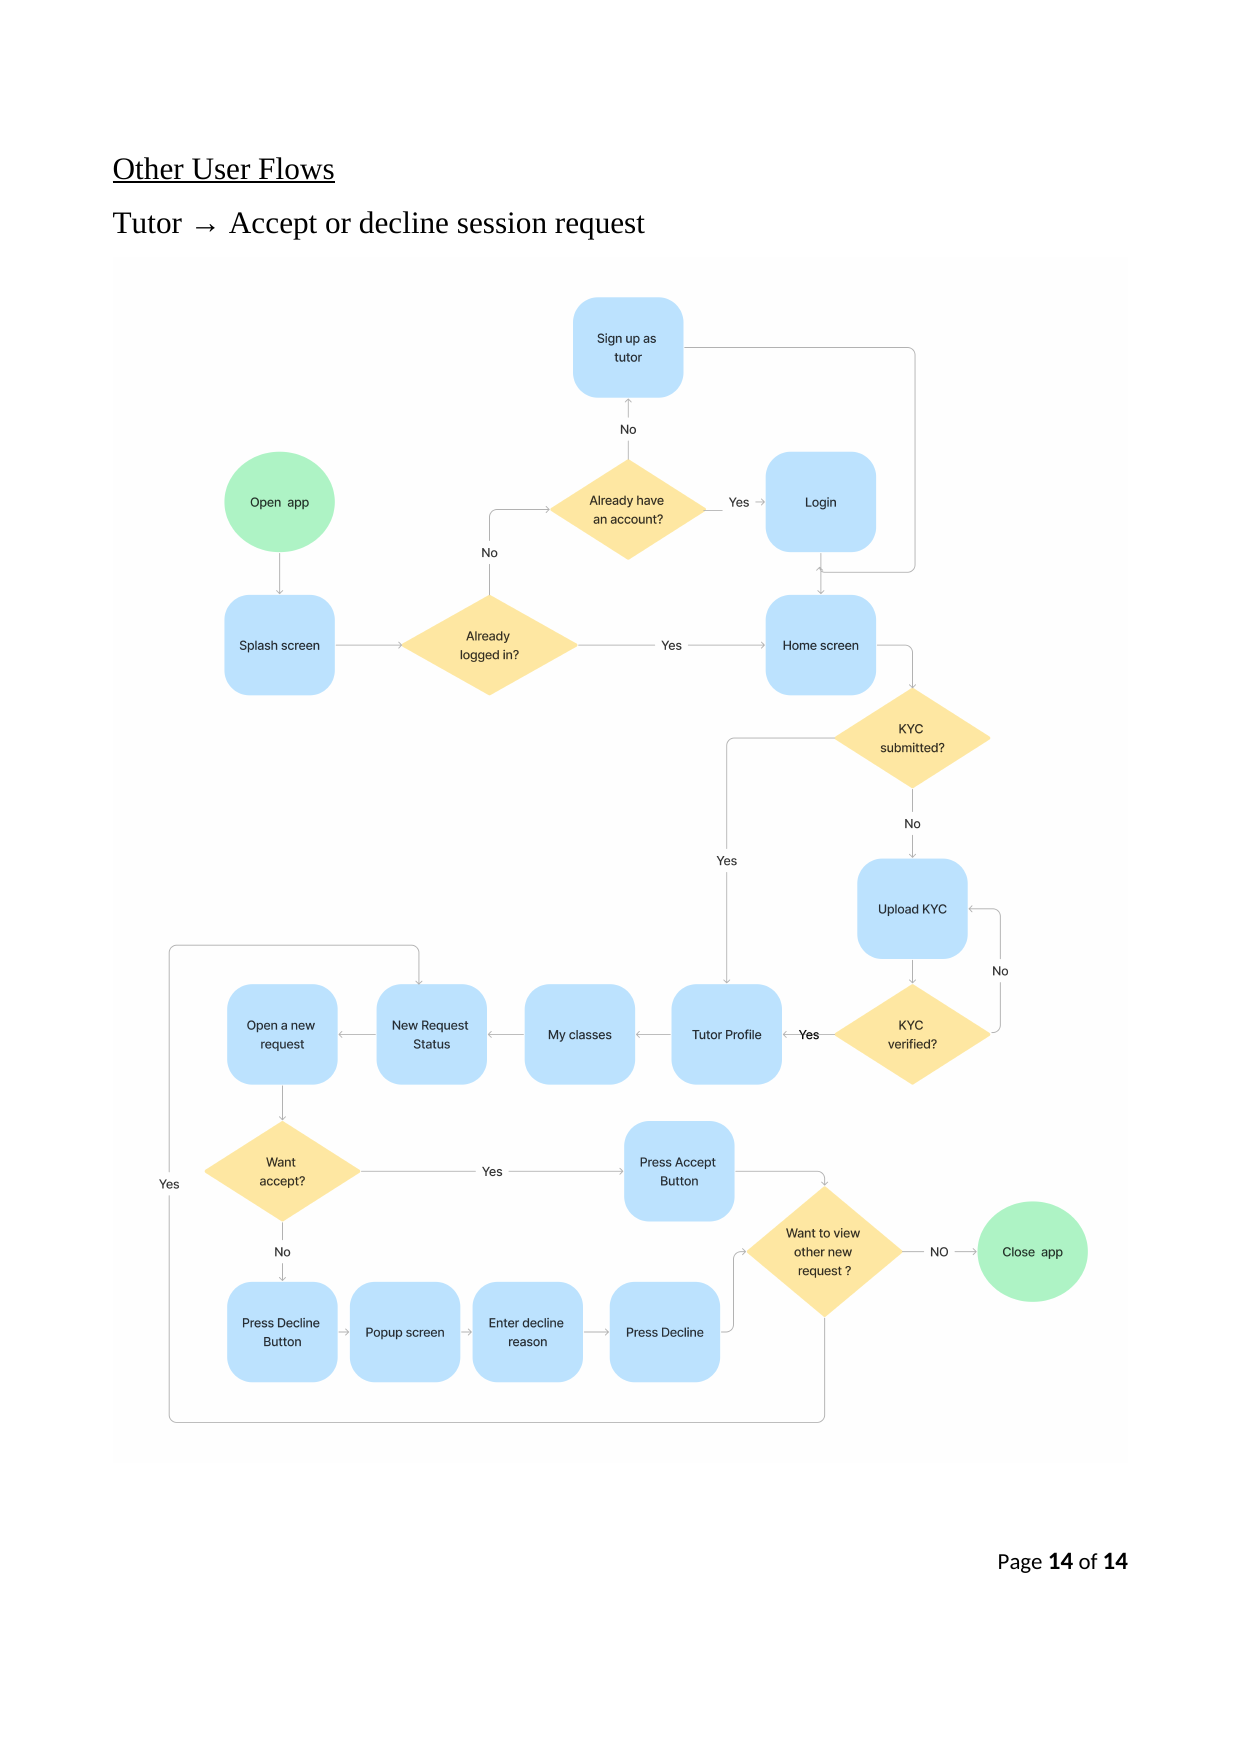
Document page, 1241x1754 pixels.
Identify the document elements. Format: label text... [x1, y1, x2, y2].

text Tutor → Accept or decline session request [112, 204, 1128, 240]
text Other User Flows [112, 150, 1128, 186]
picture [112, 257, 1128, 1463]
